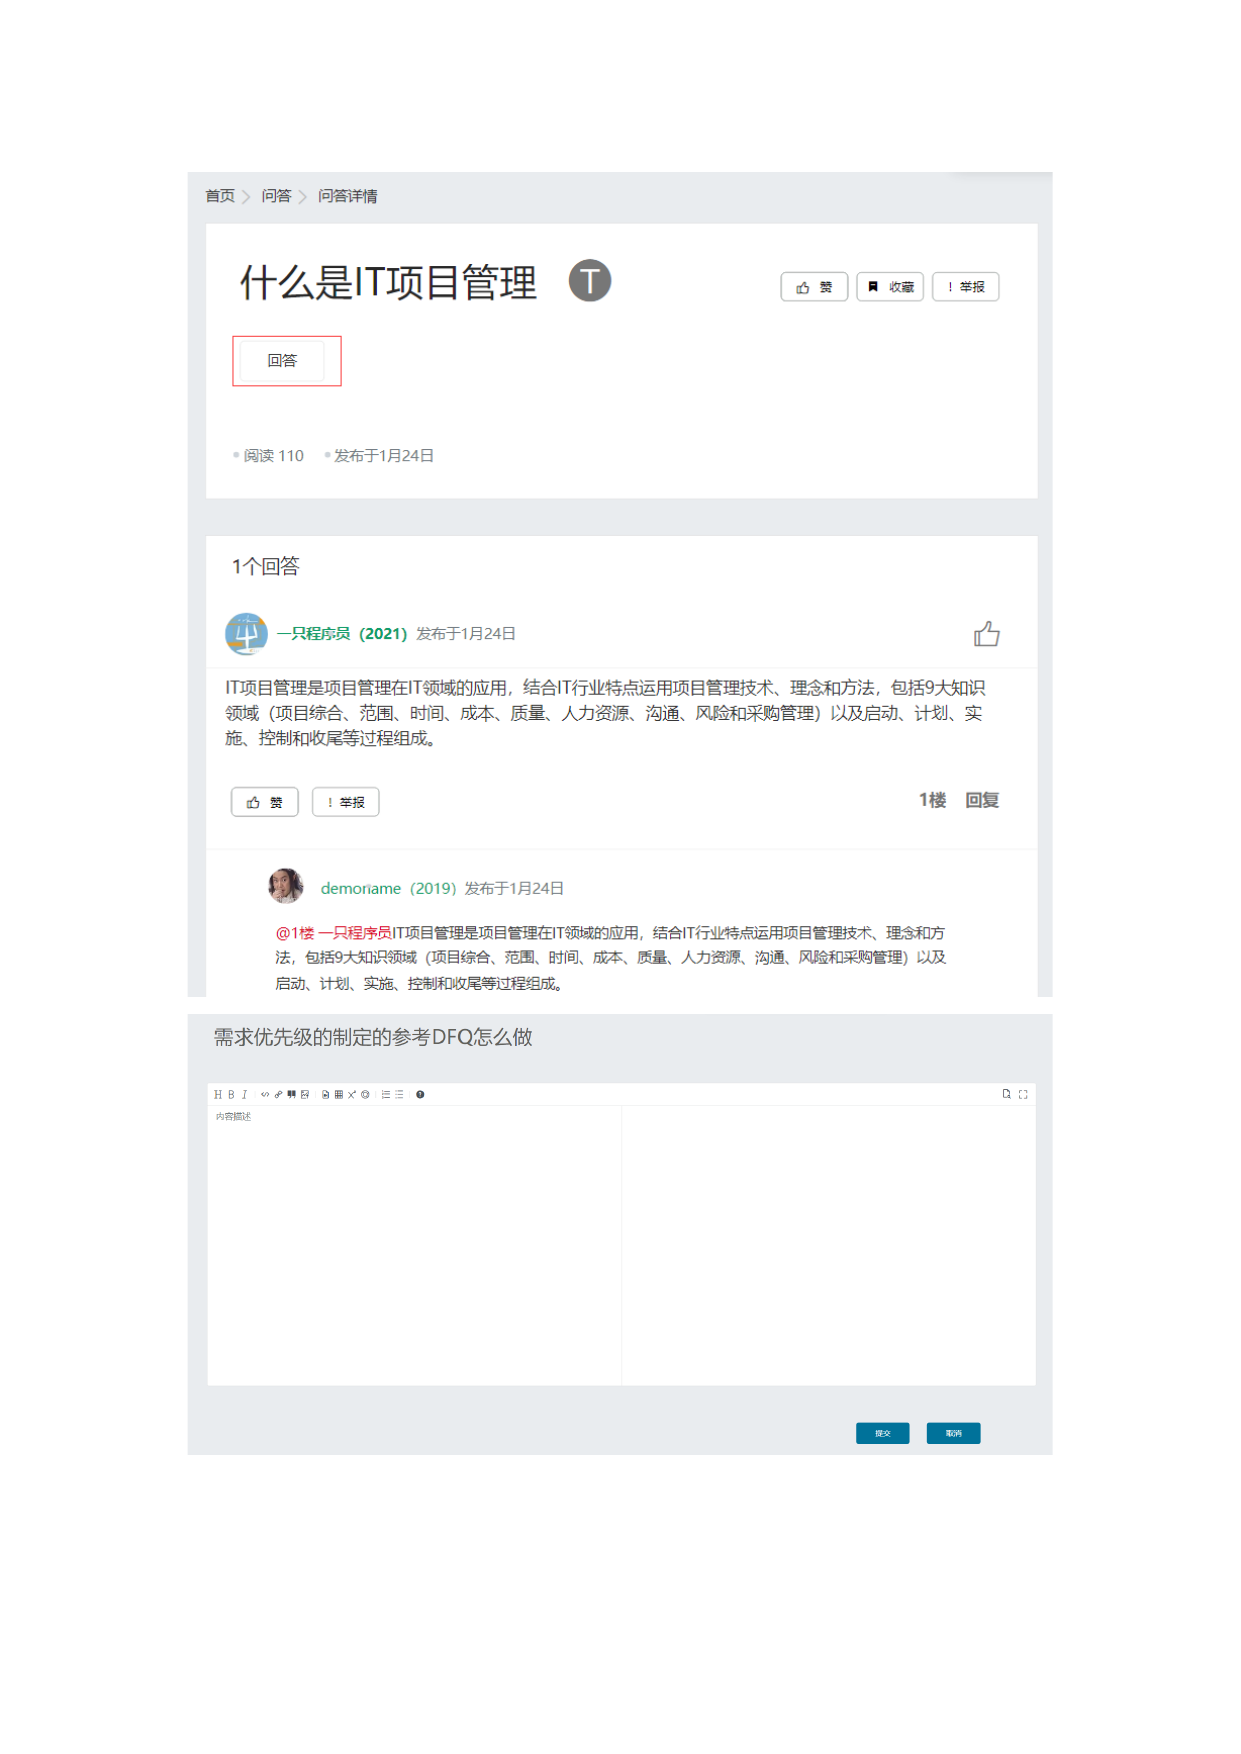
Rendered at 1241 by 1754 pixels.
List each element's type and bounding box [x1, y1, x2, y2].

picture [187, 1014, 1053, 1455]
picture [187, 172, 1053, 997]
